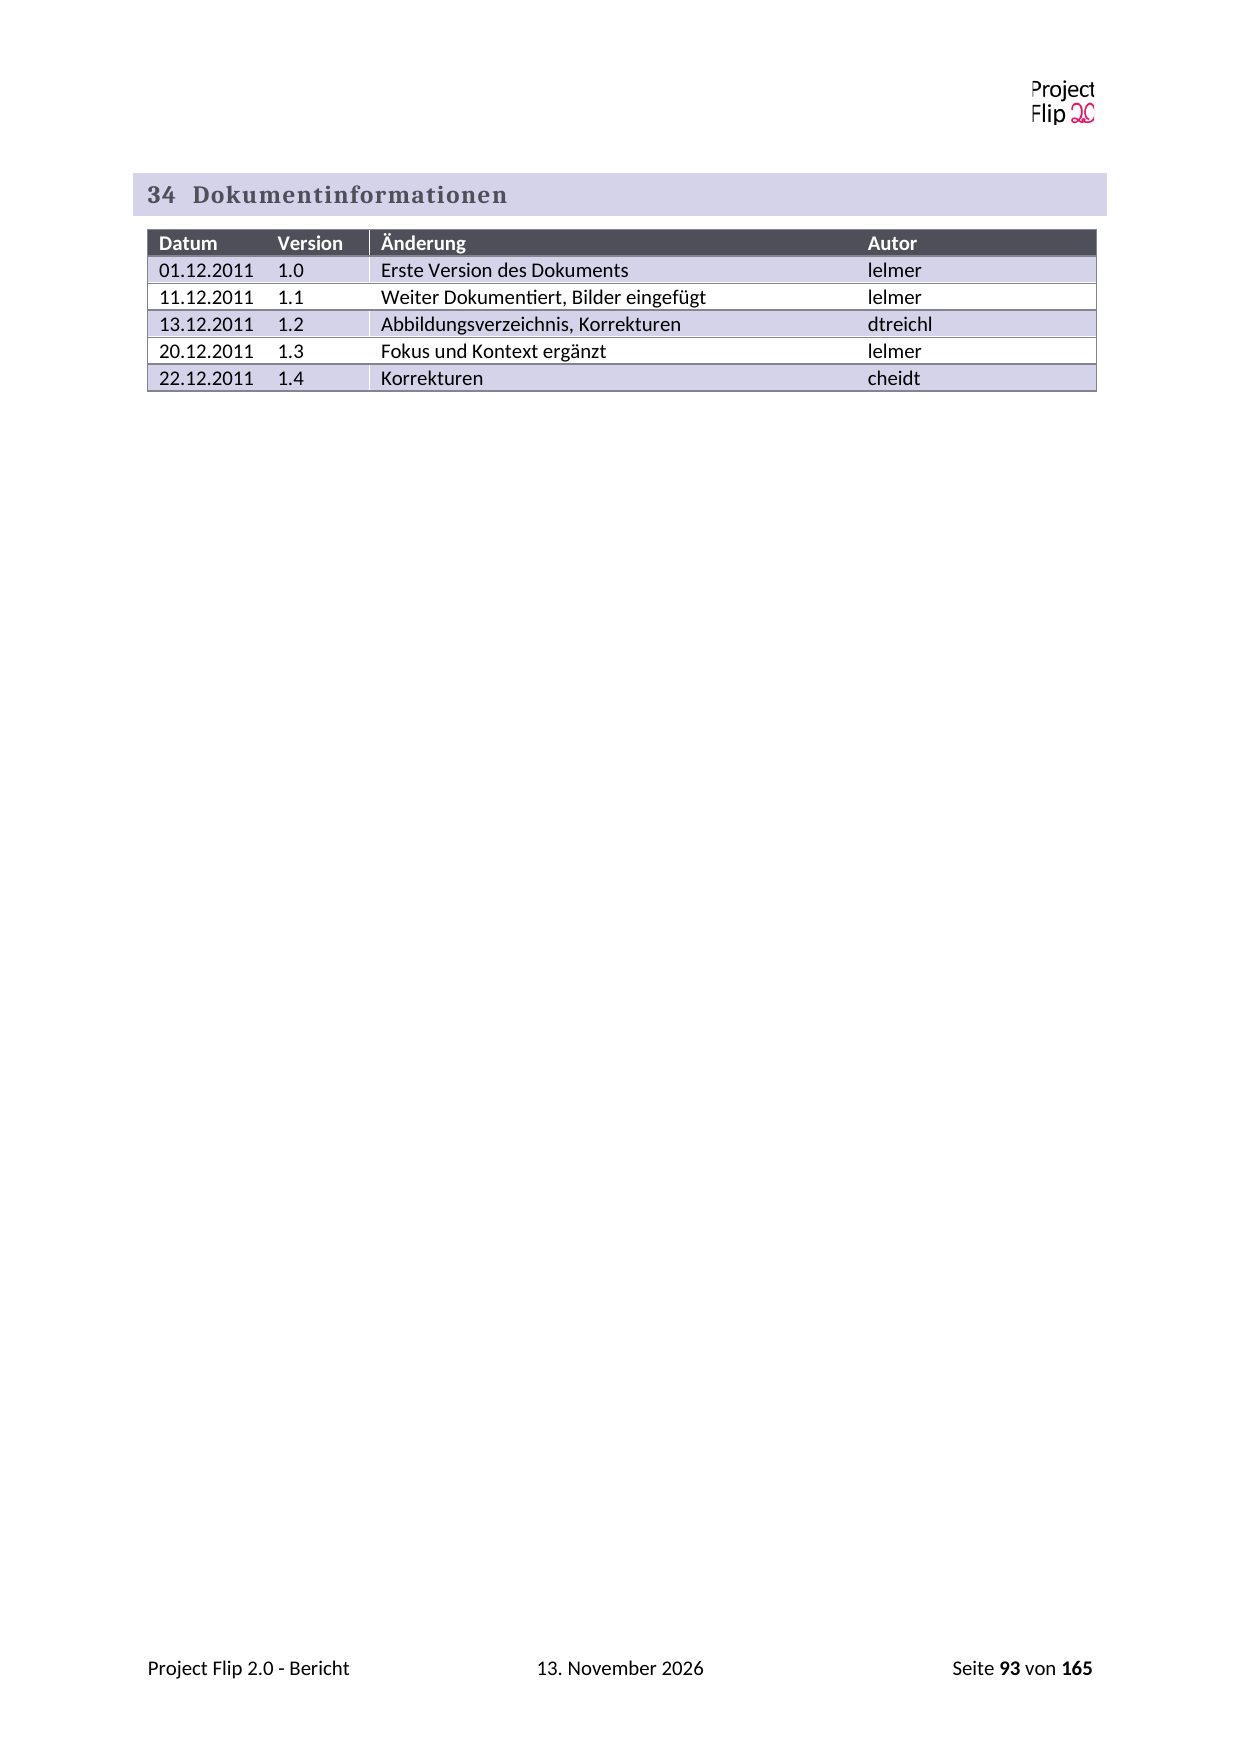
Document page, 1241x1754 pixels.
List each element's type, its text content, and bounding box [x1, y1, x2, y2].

subtitle Dokumentinformationen [139, 179, 1101, 210]
table_cell dtreichl [856, 311, 1096, 336]
table_cell 1.1 [266, 284, 369, 309]
picture [1081, 79, 1097, 124]
table_cell 01.12.2011 [148, 257, 266, 282]
table_cell lelmer [856, 284, 1096, 309]
table_cell Weiter Dokumentiert, Bilder eingefügt [370, 284, 856, 309]
table_cell Erste Version des Dokuments [370, 257, 856, 282]
table_cell 1.0 [266, 257, 369, 282]
table_cell lelmer [856, 257, 1096, 282]
table_header Version [266, 230, 369, 255]
table_cell 1.2 [266, 311, 369, 336]
table_header Änderung [370, 230, 856, 255]
table_header Autor [856, 230, 1096, 255]
table_cell Fokus und Kontext ergänzt [370, 338, 856, 363]
table_cell 13.12.2011 [148, 311, 266, 336]
table_header Datum [148, 230, 266, 255]
table_cell cheidt [856, 365, 1096, 390]
table_cell 1.3 [266, 338, 369, 363]
table_cell 11.12.2011 [148, 284, 266, 309]
table_cell Abbildungsverzeichnis, Korrekturen [370, 311, 856, 336]
table_cell 20.12.2011 [148, 338, 266, 363]
table_cell Korrekturen [370, 365, 856, 390]
table_cell 22.12.2011 [148, 365, 266, 390]
table_cell lelmer [856, 338, 1096, 363]
table_cell 1.4 [266, 365, 369, 390]
